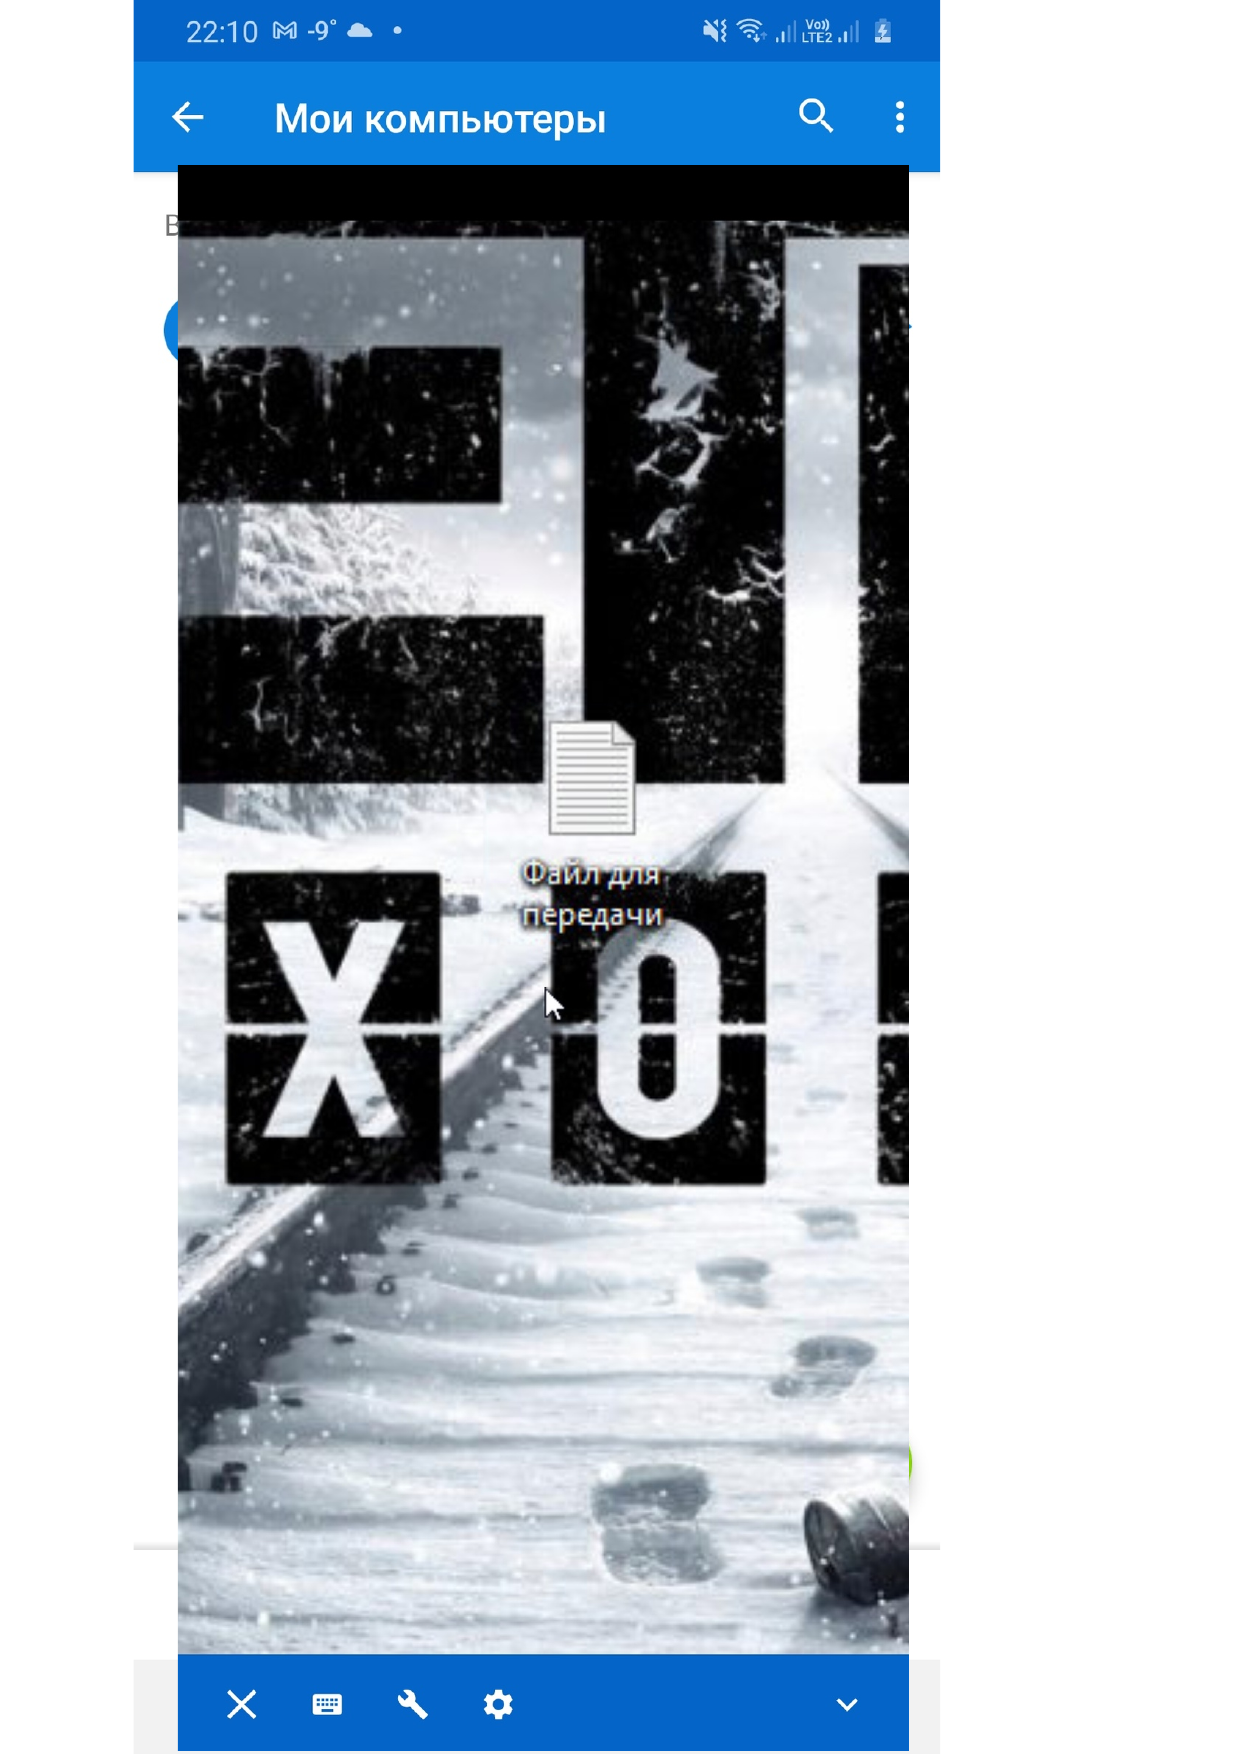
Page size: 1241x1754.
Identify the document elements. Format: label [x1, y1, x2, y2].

picture [132, 0, 940, 1751]
